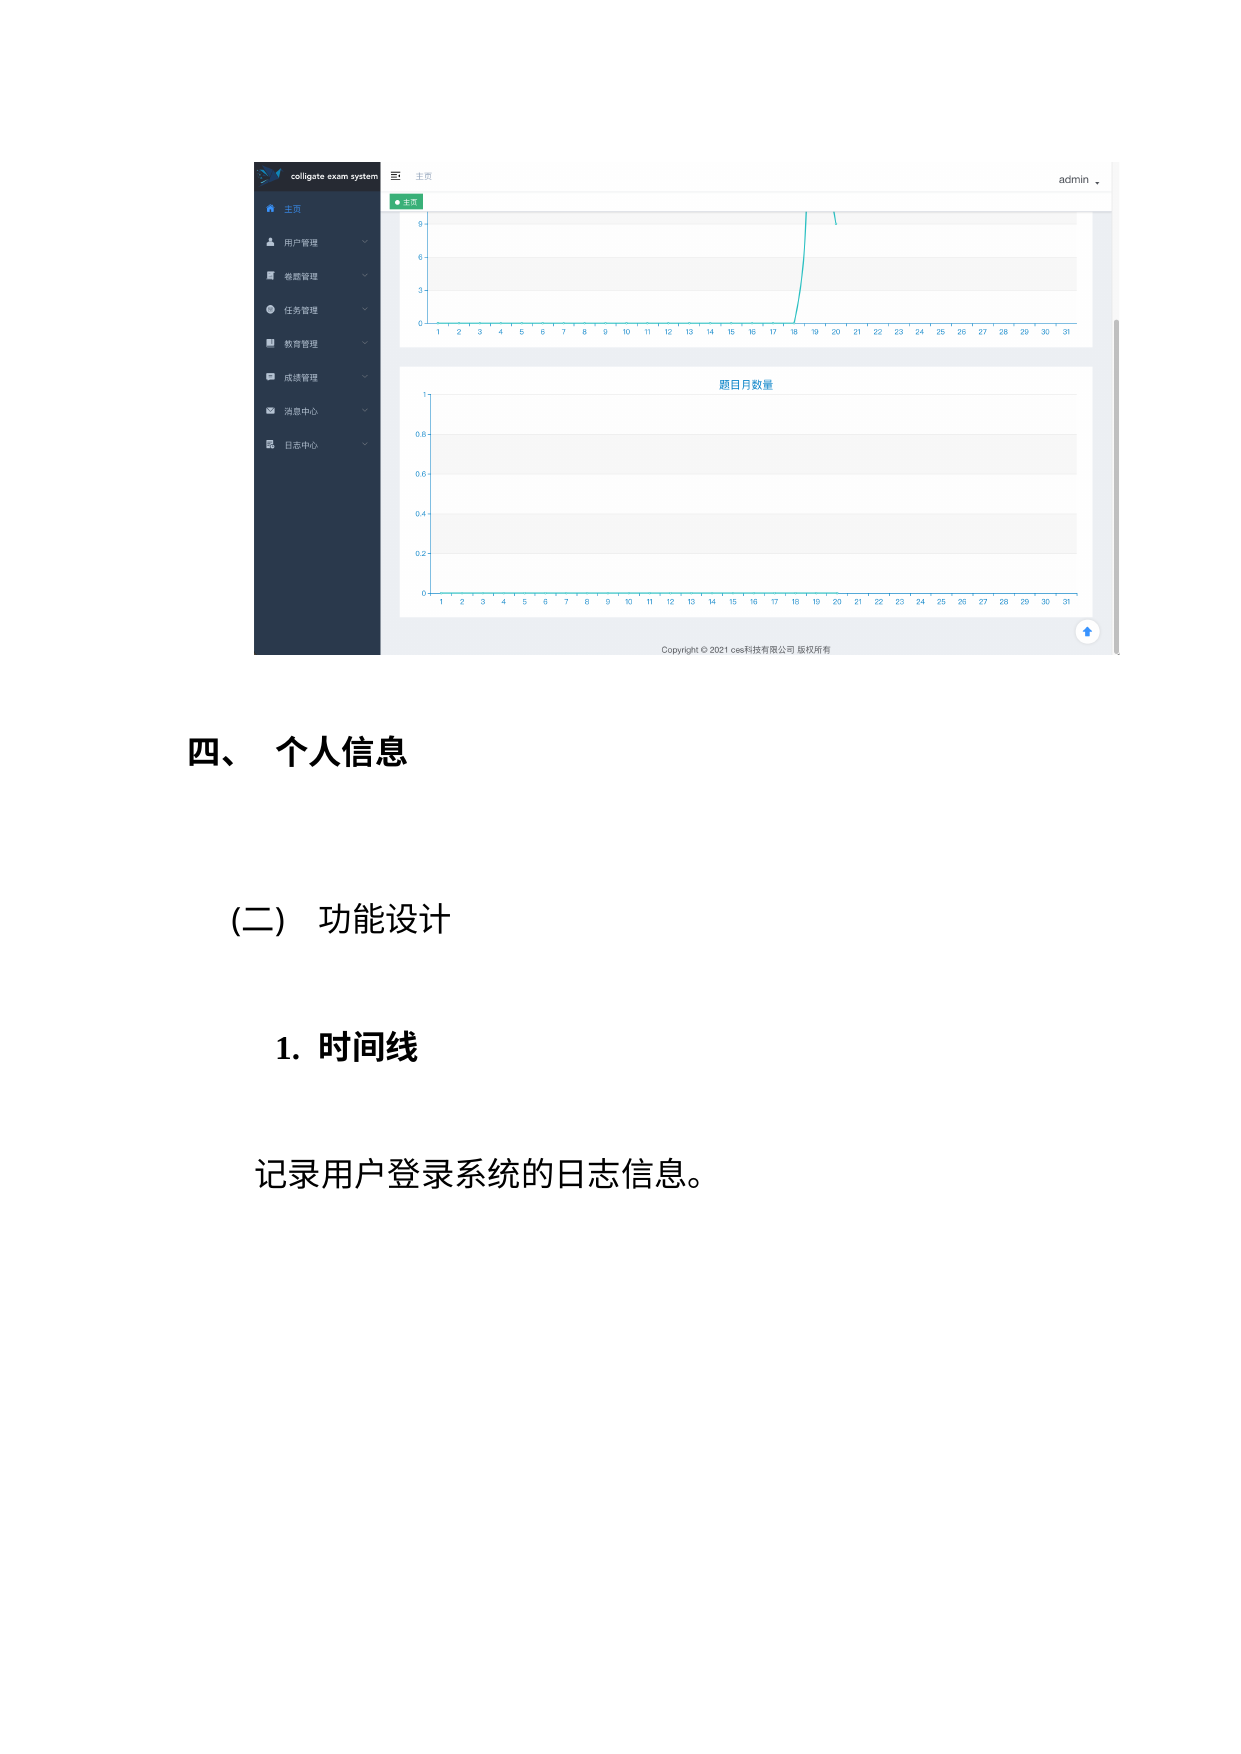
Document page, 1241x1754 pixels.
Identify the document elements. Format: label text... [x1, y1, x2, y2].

picture [254, 162, 1120, 655]
text 功能设计 [231, 885, 1053, 950]
text 个人信息 [187, 717, 1053, 782]
list 时间线 [275, 1012, 1053, 1077]
text 记录用户登录系统的日志信息。 [187, 1139, 1053, 1204]
